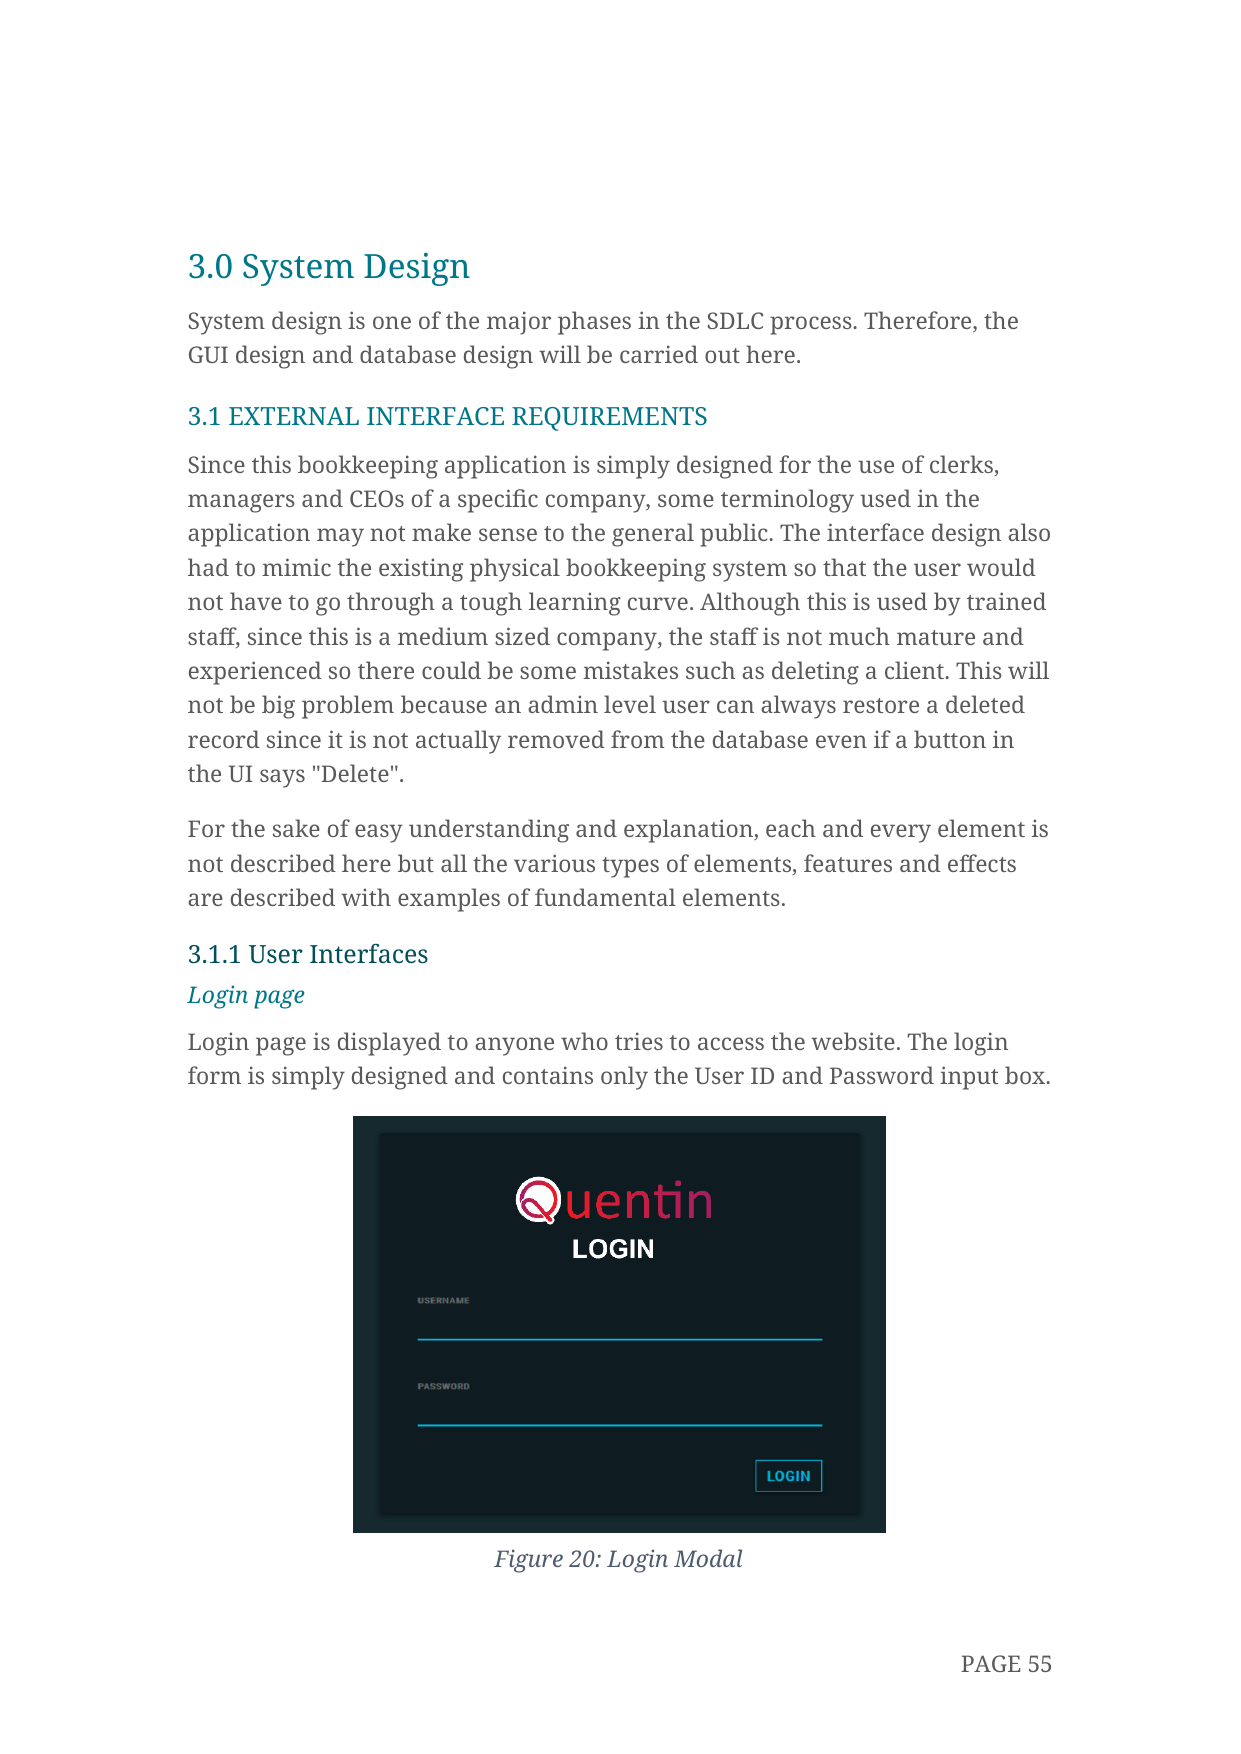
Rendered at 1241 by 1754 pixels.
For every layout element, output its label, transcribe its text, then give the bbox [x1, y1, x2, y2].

subtitle 3.1 External Interface requirements [187, 399, 1053, 433]
text Login page is displayed to anyone who tries to access the website. The login form is simply designed and contains only the User ID and Password input box. [187, 1026, 1053, 1091]
subtitle 3.1.1 User Interfaces [187, 937, 1053, 971]
text Since this bookkeeping application is simply designed for the use of clerks, managers and CEOs of a specific company, some terminology used in the application may not make sense to the general public. The interface design also had to mimic the existing physical bookkeeping system so that the user would not have to go through a tough learning curve. Although this is used by trained staff, since this is a medium sized company, the staff is not much mature and experienced so there could be some mistakes such as deleting a client. This will not be big problem because an admin level user can always restore a deleted record since it is not actually removed from the database even if a button in the UI says "Delete". [187, 448, 1053, 789]
picture [353, 1116, 886, 1533]
text For the sake of easy understanding and explanation, each and every element is not described here but all the various types of elements, features and effects are described with examples of fundamental elements. [187, 813, 1053, 913]
subtitle 3.0 System Design [187, 242, 1053, 288]
subtitle Login page [187, 979, 1053, 1010]
text System design is one of the major phases in the SDLC process. Therefore, the GUI design and database design will be carried out here. [187, 305, 1053, 371]
